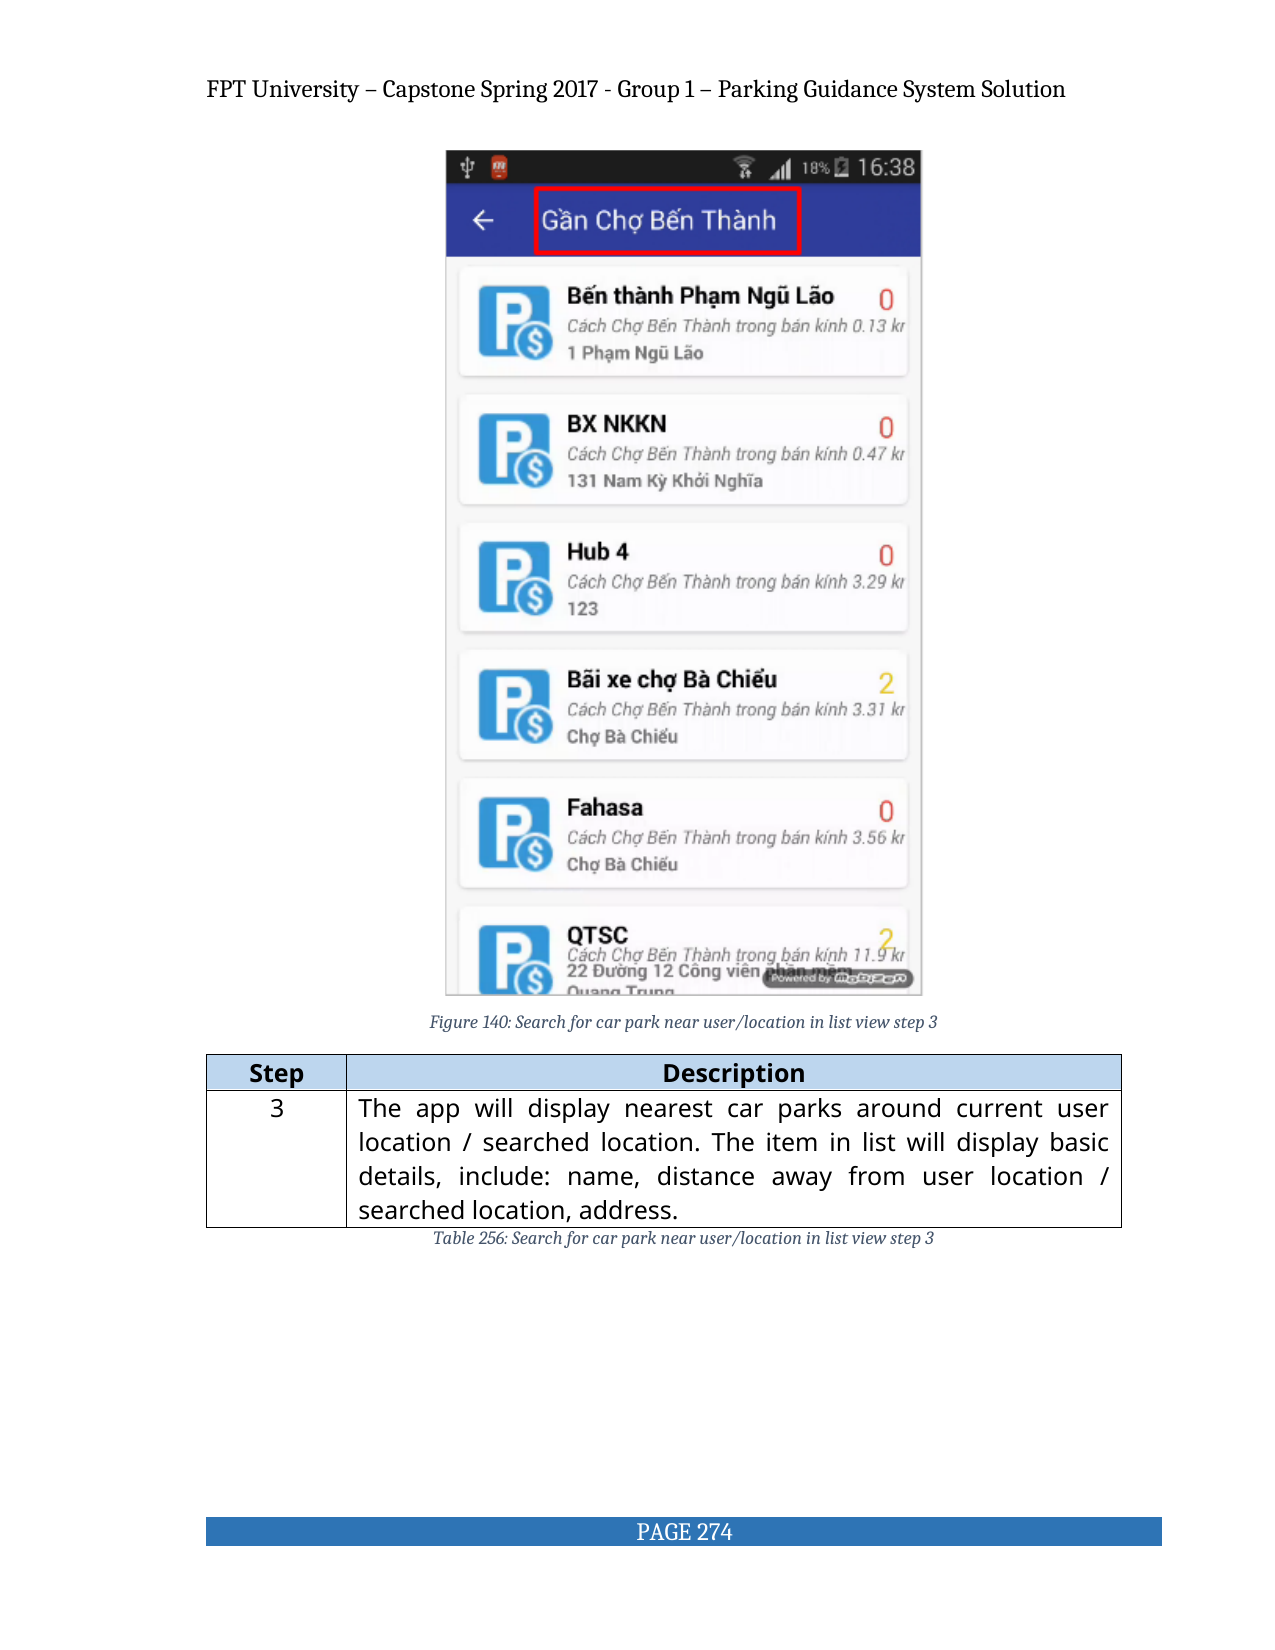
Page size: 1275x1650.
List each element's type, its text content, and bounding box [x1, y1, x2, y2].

picture [445, 150, 924, 996]
text Table 256: Search for car park near user/location in list view step 3 [206, 1228, 1162, 1249]
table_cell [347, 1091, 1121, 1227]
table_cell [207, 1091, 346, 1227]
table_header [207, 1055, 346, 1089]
text Figure 140: Search for car park near user/location in list view step 3 [206, 1012, 1162, 1033]
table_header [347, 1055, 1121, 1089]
